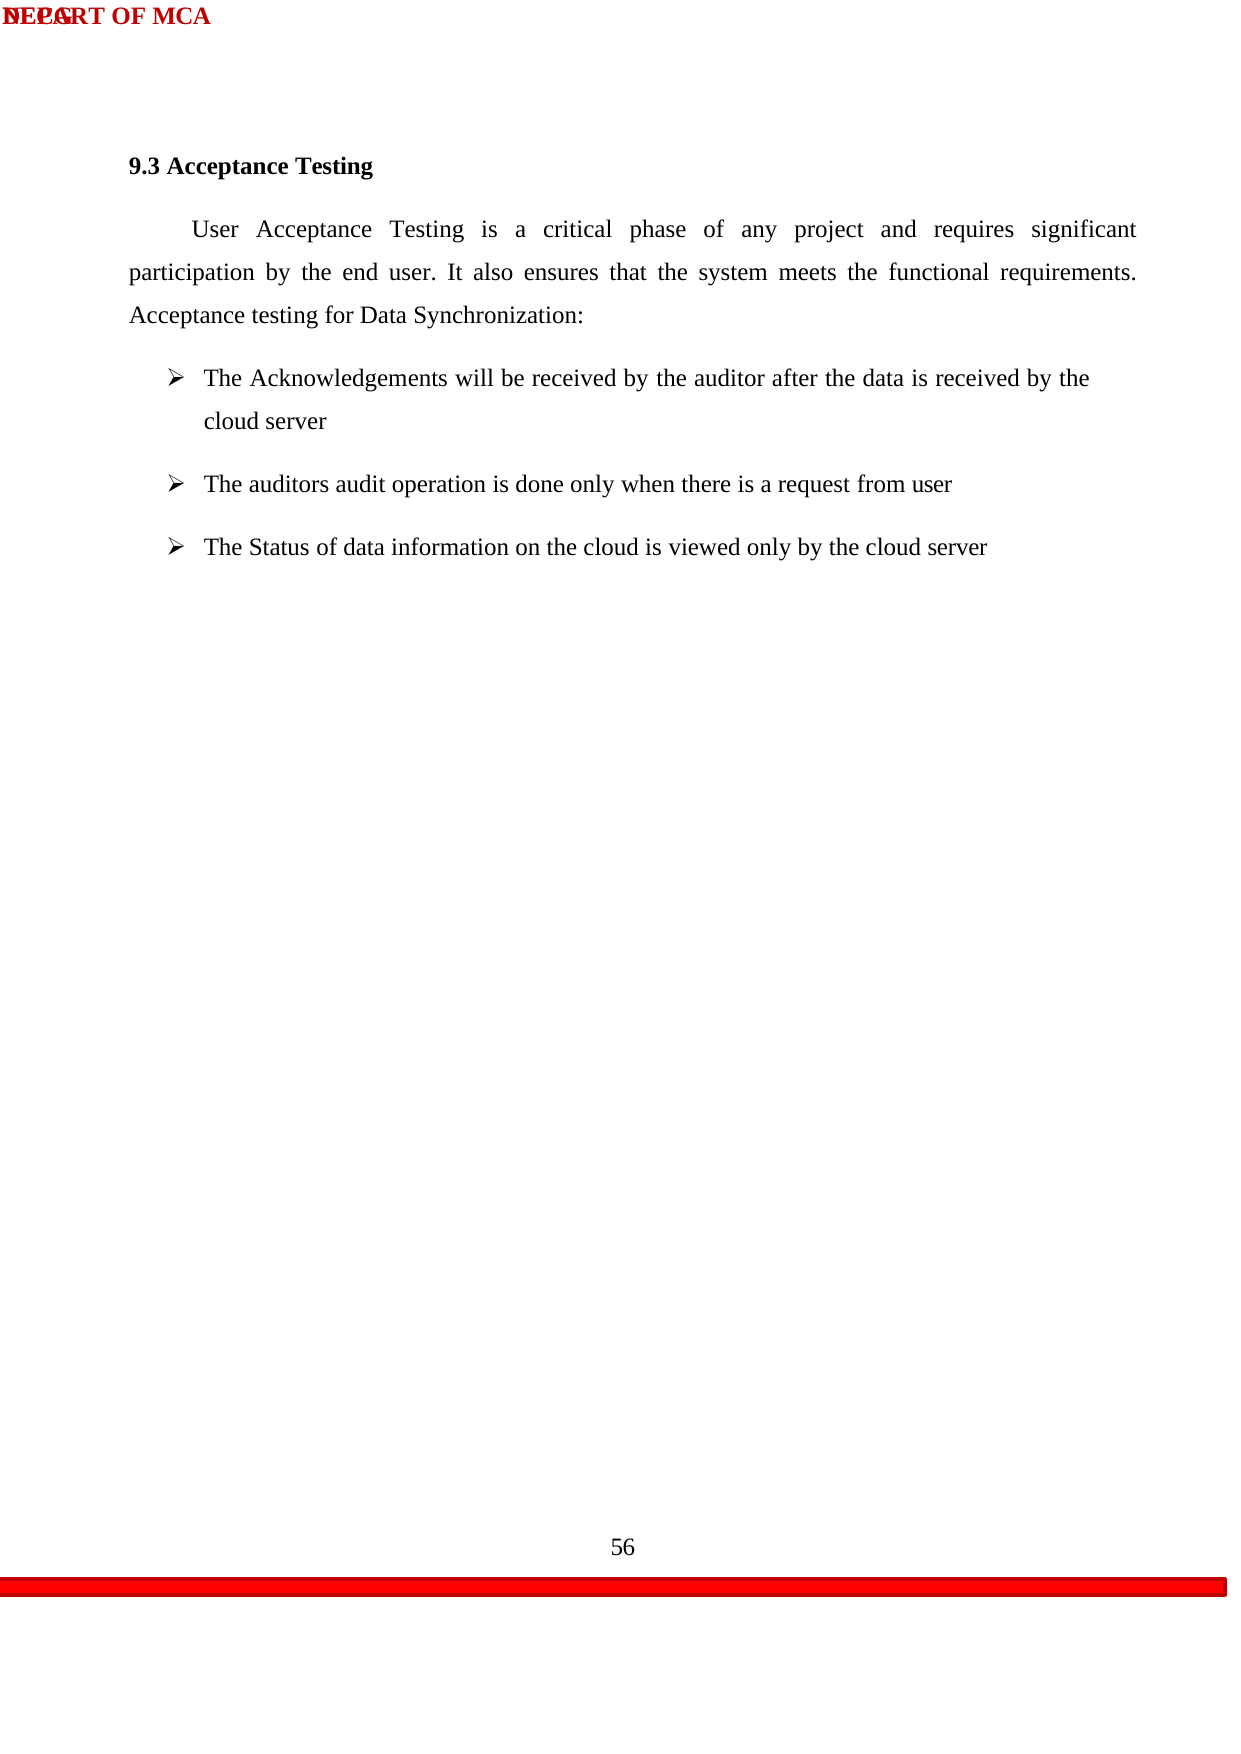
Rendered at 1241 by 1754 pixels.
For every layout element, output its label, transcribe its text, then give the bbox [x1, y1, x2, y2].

subtitle Acceptance Testing [128, 151, 1190, 180]
text User Acceptance Testing is a critical phase of any project and requires significant participation by the end user. It also ensures that the system meets the functional requirements. Acceptance testing for Data Synchronization: [128, 214, 1137, 329]
list The Status of data information on the cloud is viewed only by the cloud server [166, 532, 1190, 561]
list The auditors audit operation is done only when there is a request from user [166, 469, 1190, 498]
list The Acknowledgements will be received by the auditor after the data is received by the cloud server [166, 363, 1090, 435]
text 56 [55, 1532, 1190, 1561]
